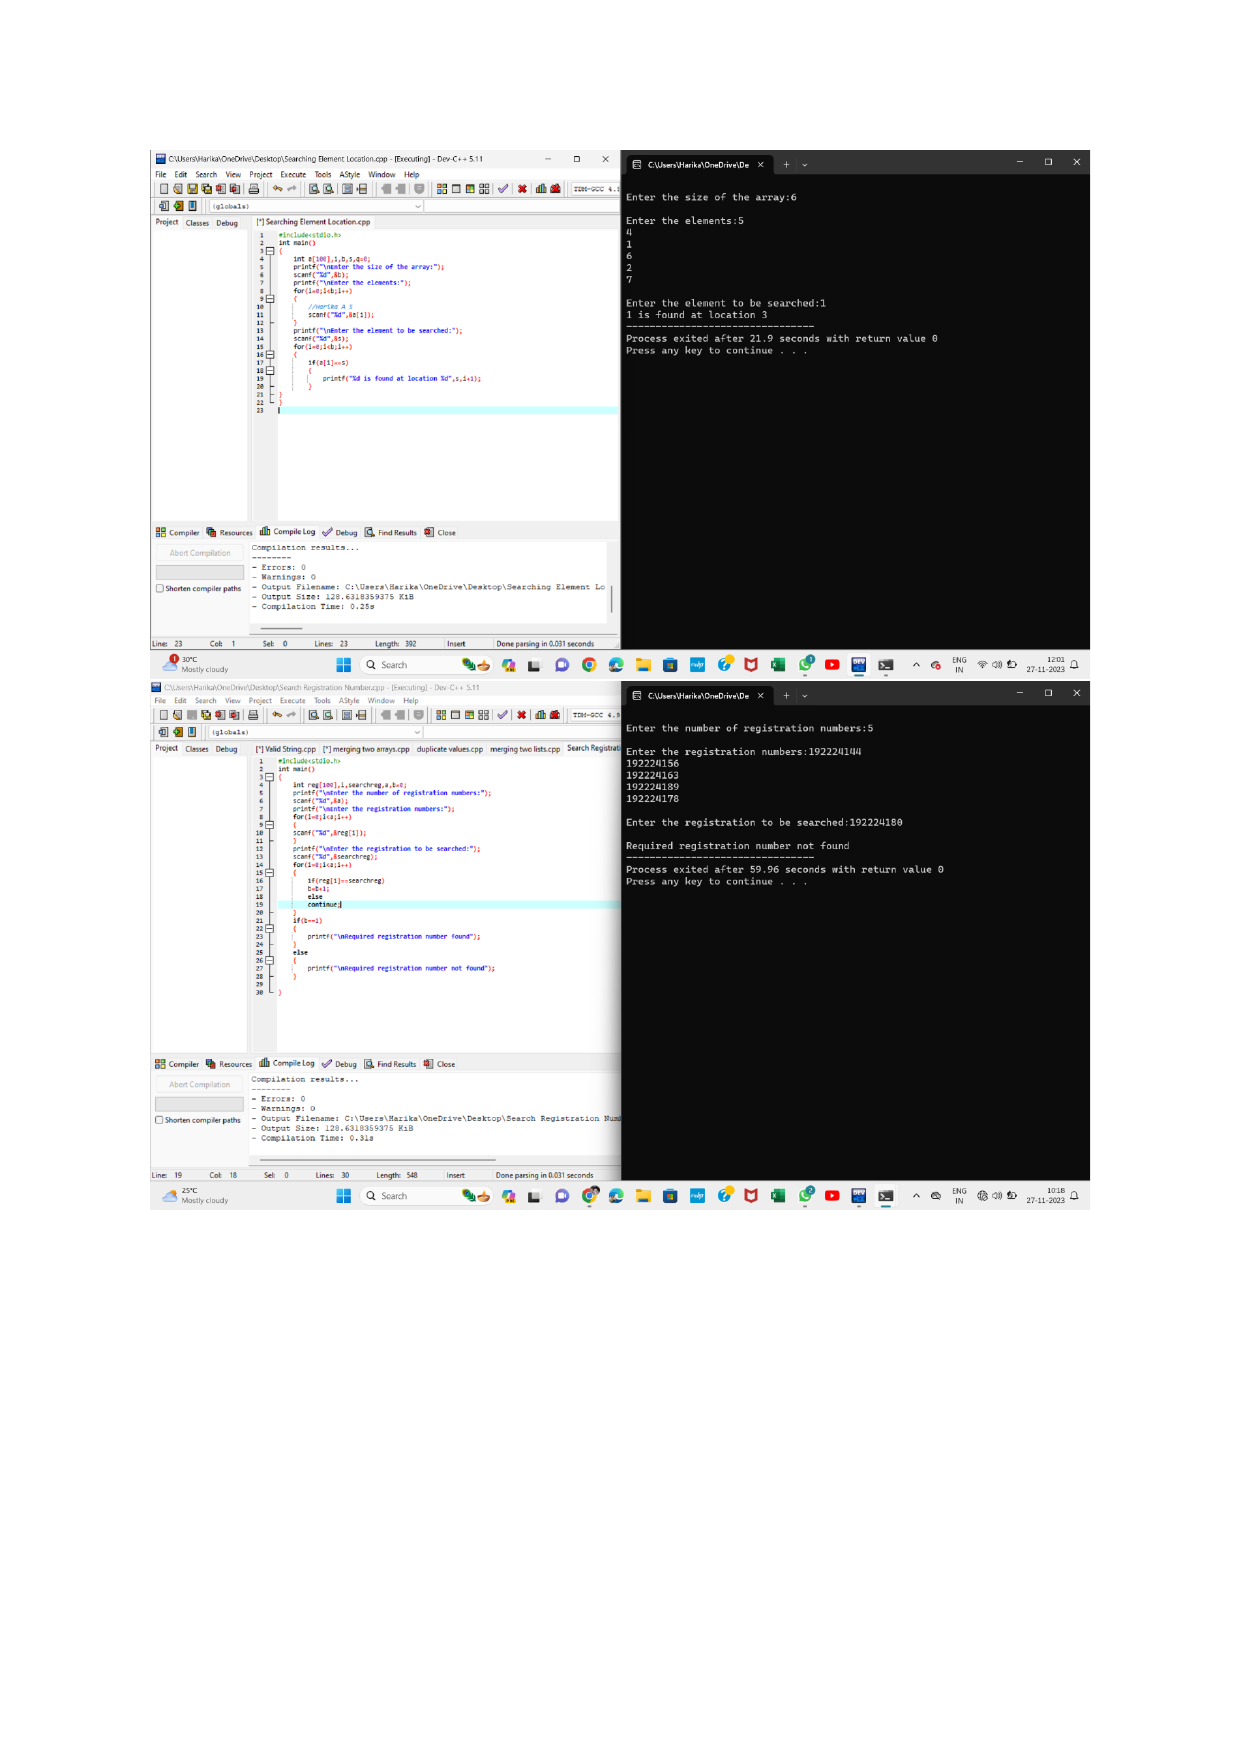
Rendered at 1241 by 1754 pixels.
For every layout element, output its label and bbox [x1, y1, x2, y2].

picture [150, 150, 1091, 679]
picture [150, 681, 1091, 1210]
